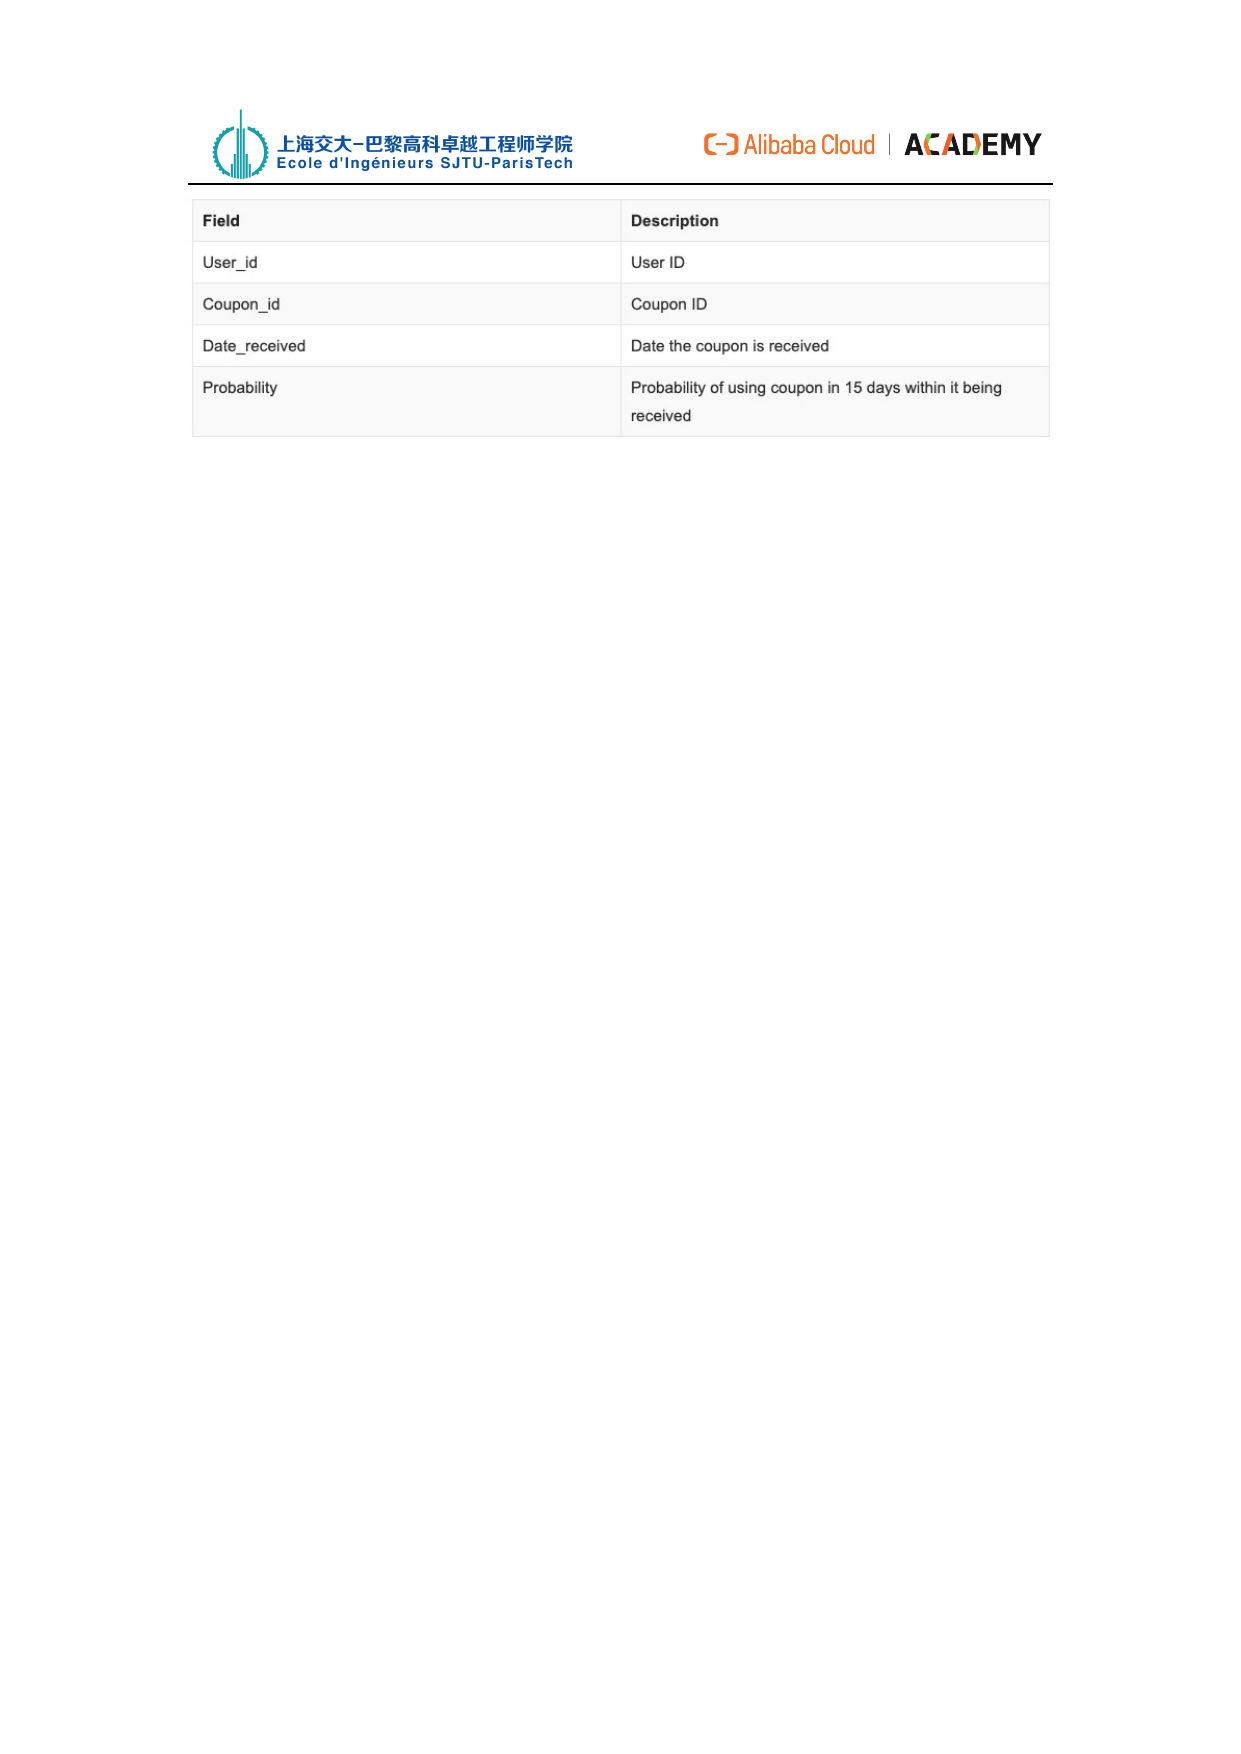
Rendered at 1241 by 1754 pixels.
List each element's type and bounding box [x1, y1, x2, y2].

picture [187, 88, 607, 182]
picture [698, 109, 1053, 182]
picture [187, 195, 1053, 440]
